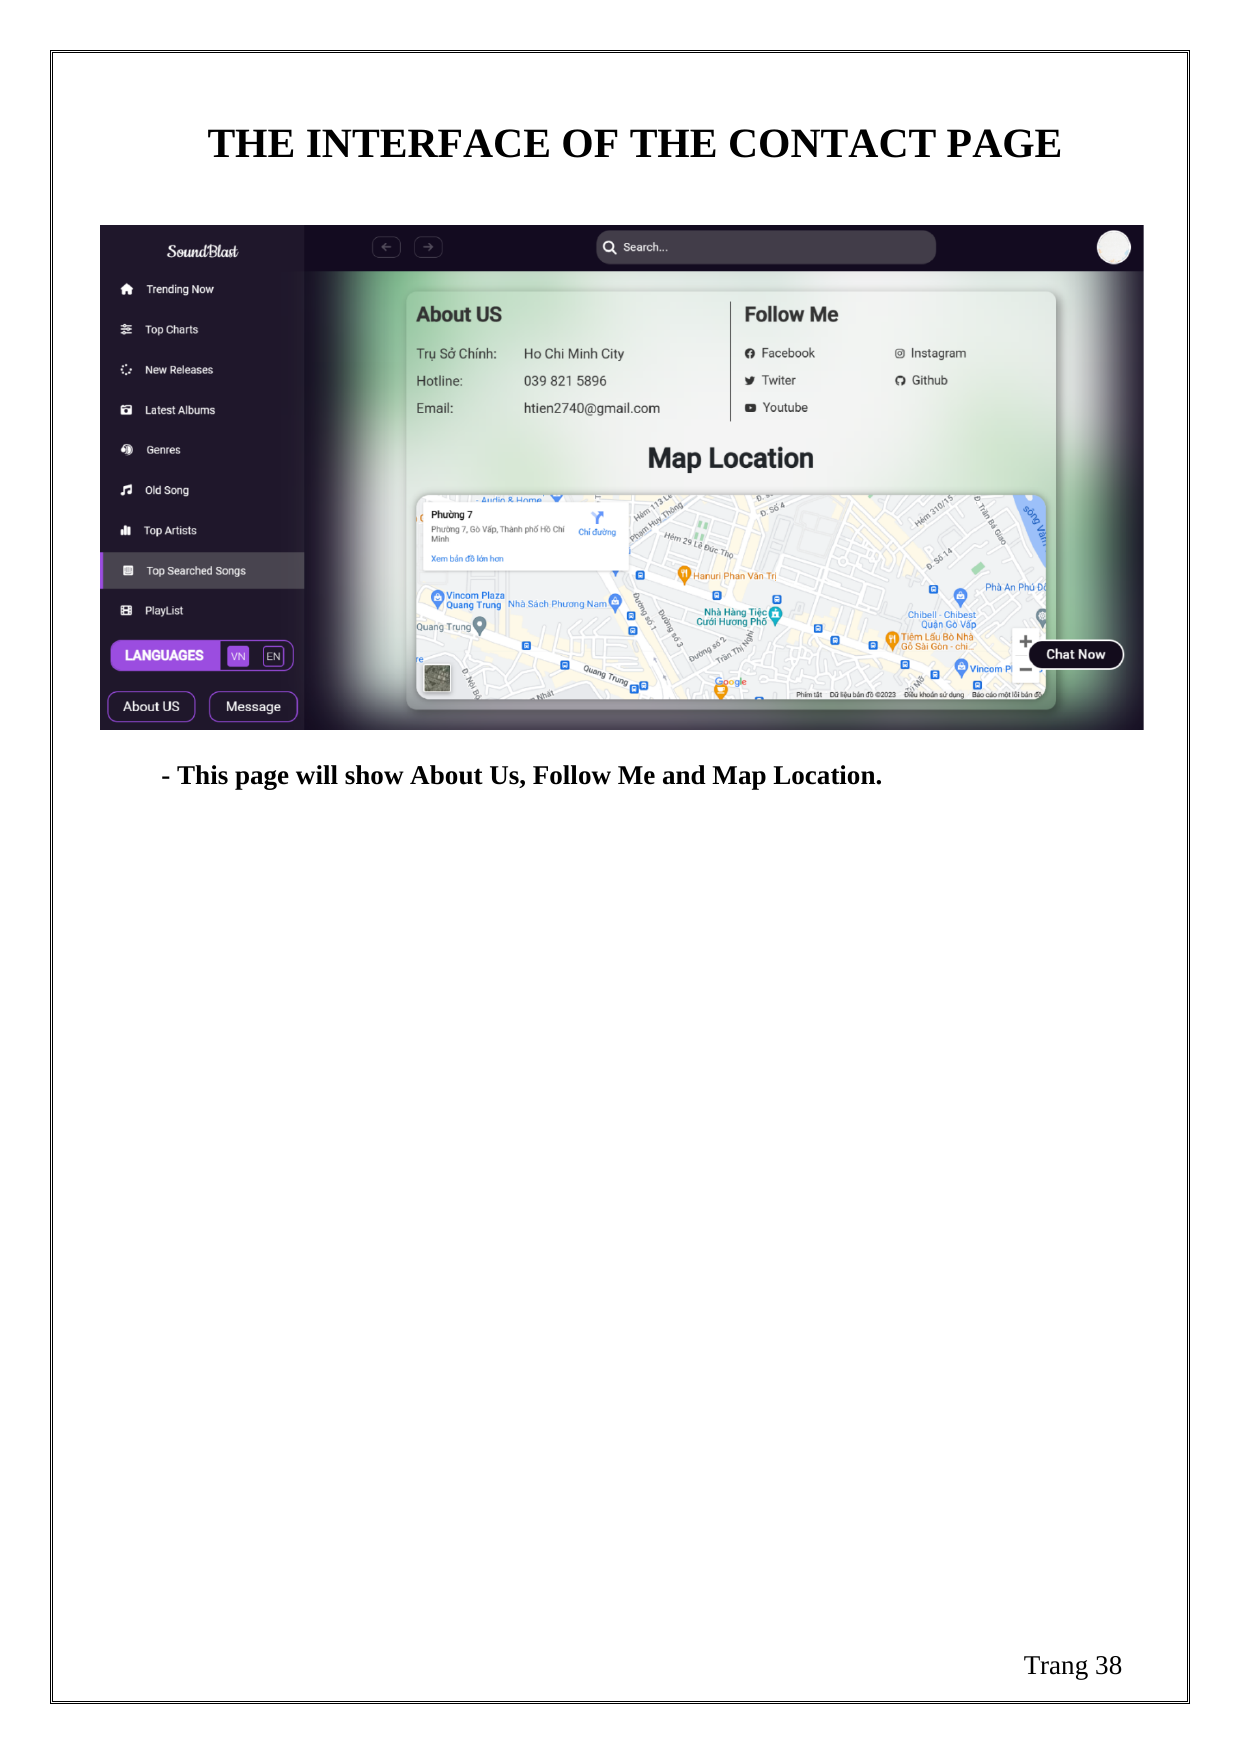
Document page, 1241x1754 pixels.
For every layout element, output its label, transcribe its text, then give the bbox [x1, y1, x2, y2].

picture [100, 225, 1144, 730]
text THE INTERFACE OF THE CONTACT PAGE [148, 118, 1122, 166]
text - This page will show About Us, Follow Me and Map Location. [148, 730, 1122, 790]
